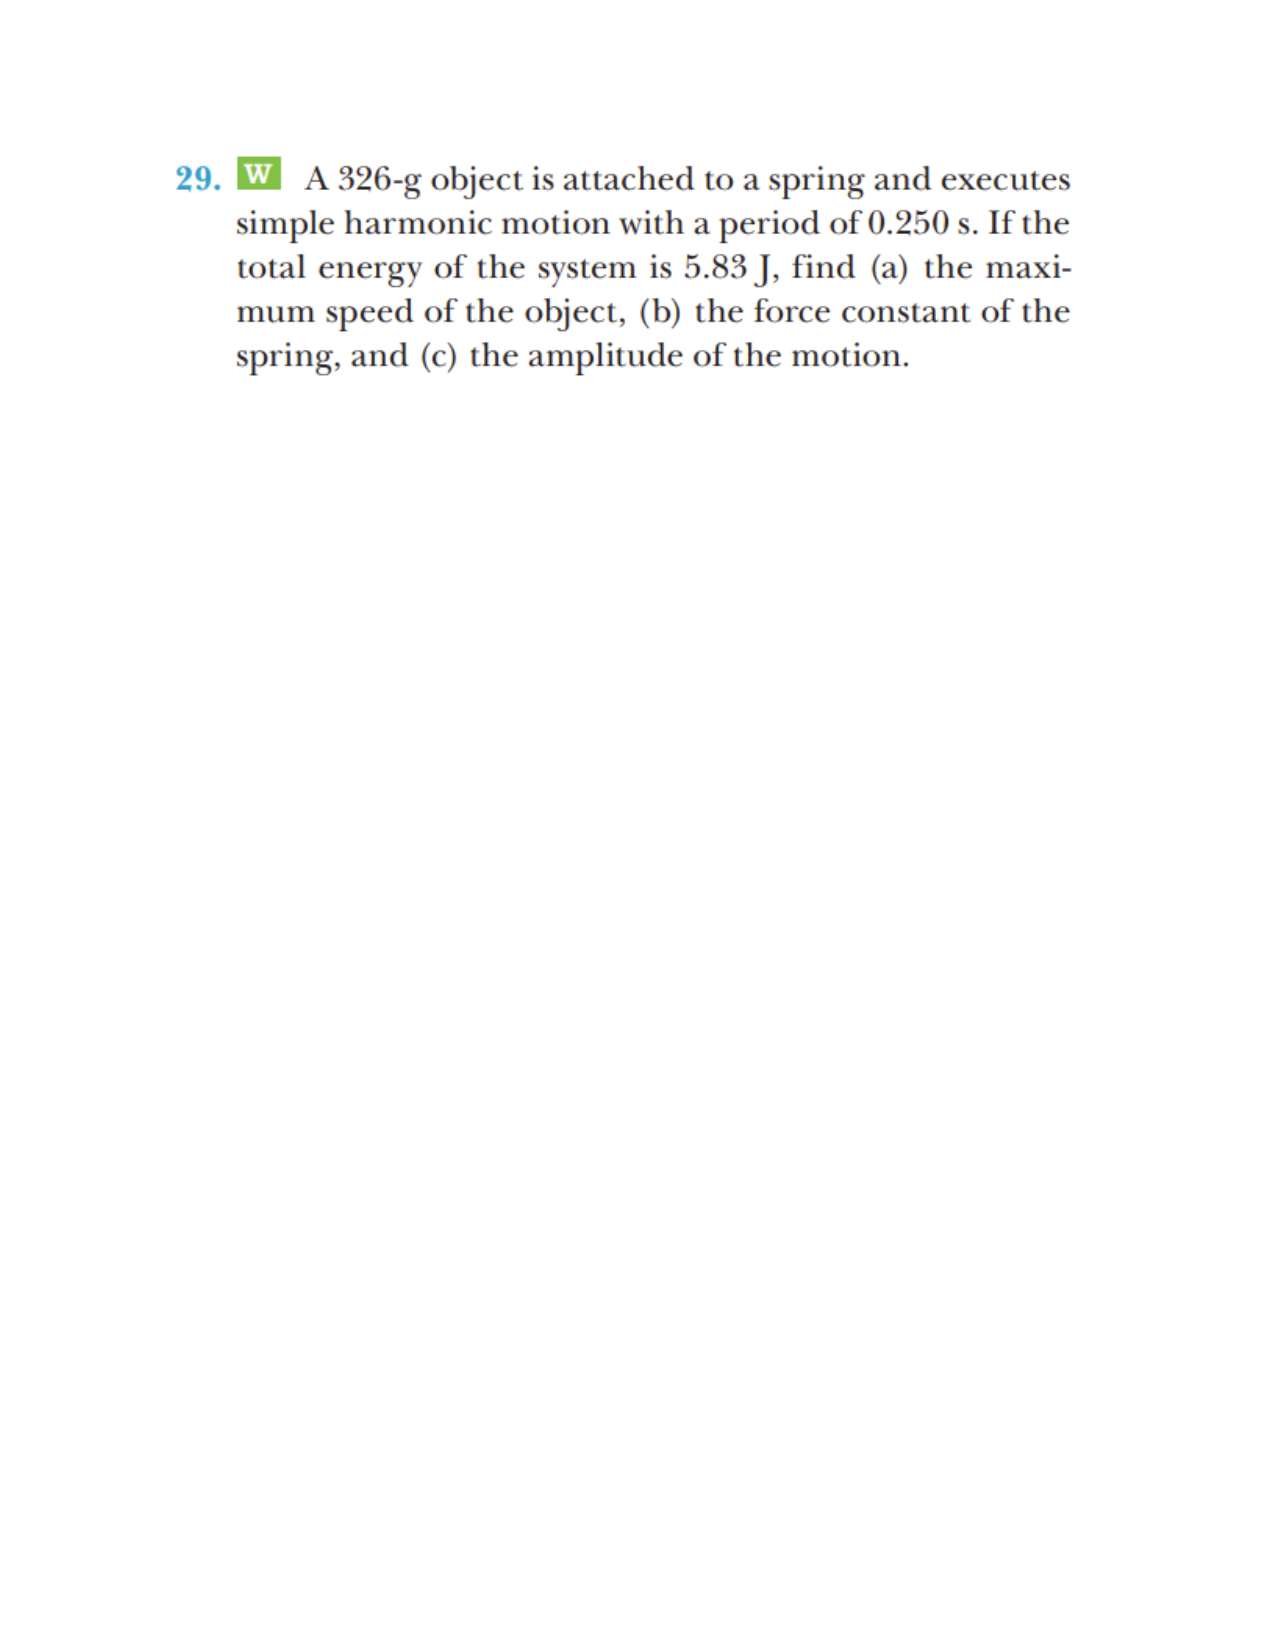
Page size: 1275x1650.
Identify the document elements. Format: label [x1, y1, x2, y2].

picture [150, 150, 1108, 382]
